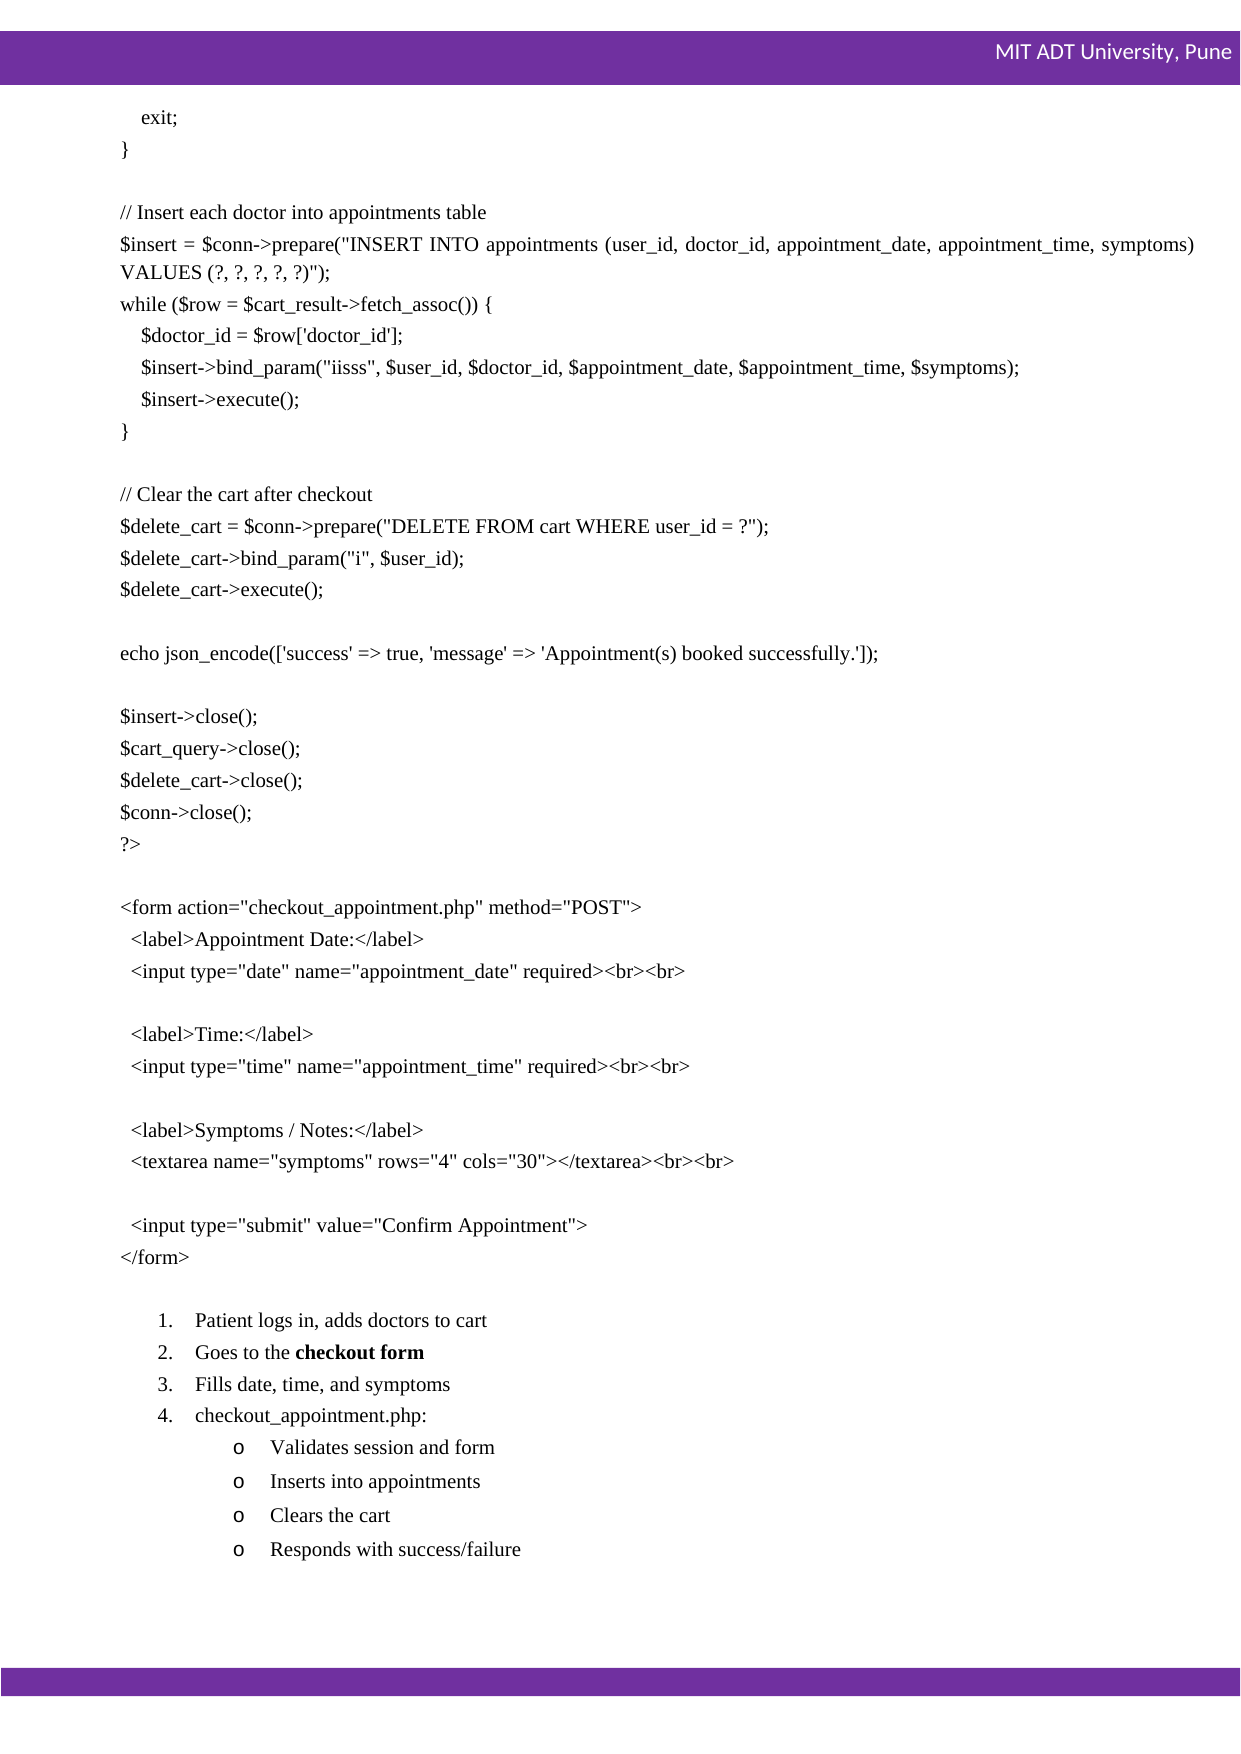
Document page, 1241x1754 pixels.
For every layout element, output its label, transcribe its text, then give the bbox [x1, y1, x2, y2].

text $delete_cart->bind_param("i", $user_id); [120, 546, 1195, 570]
text <input type="date" name="appointment_date" required><br><br> [120, 959, 1195, 983]
list Fills date, time, and symptoms [157, 1372, 1195, 1396]
text $cart_query->close(); [120, 736, 1195, 760]
text $insert->close(); [120, 704, 1195, 728]
text $delete_cart->execute(); [120, 577, 1195, 601]
list Validates session and form [232, 1435, 1195, 1461]
text exit; [120, 105, 1195, 129]
text $conn->close(); [120, 800, 1195, 824]
list Responds with success/failure [232, 1536, 1195, 1562]
text $doctor_id = $row['doctor_id']; [120, 323, 1195, 347]
list Inserts into appointments [232, 1469, 1195, 1495]
text // Insert each doctor into appointments table [120, 200, 1195, 224]
text while ($row = $cart_result->fetch_assoc()) { [120, 291, 1195, 316]
text } [120, 418, 1195, 443]
text <input type="time" name="appointment_time" required><br><br> [120, 1054, 1195, 1078]
list Patient logs in, adds doctors to cart [157, 1308, 1195, 1332]
text <label>Time:</label> [120, 1022, 1195, 1046]
text // Clear the cart after checkout [120, 482, 1195, 506]
text </form> [120, 1244, 1195, 1269]
text <form action="checkout_appointment.php" method="POST"> [120, 895, 1195, 919]
text <label>Symptoms / Notes:</label> [120, 1117, 1195, 1142]
text $delete_cart = $conn->prepare("DELETE FROM cart WHERE user_id = ?"); [120, 514, 1195, 538]
text $insert = $conn->prepare("INSERT INTO appointments (user_id, doctor_id, appointment_date, appointment_time, symptoms) VALUES (?, ?, ?, ?, ?)"); [120, 232, 1195, 284]
text } [120, 137, 1195, 161]
text <textarea name="symptoms" rows="4" cols="30"></textarea><br><br> [120, 1149, 1195, 1173]
list Goes to the checkout form [157, 1340, 1195, 1364]
list Clears the cart [232, 1503, 1195, 1528]
text $insert->execute(); [120, 387, 1195, 411]
list checkout_appointment.php: [157, 1403, 1195, 1427]
text echo json_encode(['success' => true, 'message' => 'Appointment(s) booked successfully.']); [120, 641, 1195, 665]
text $insert->bind_param("iisss", $user_id, $doctor_id, $appointment_date, $appointment_time, $symptoms); [120, 355, 1195, 379]
text <input type="submit" value="Confirm Appointment"> [120, 1213, 1195, 1237]
text ?> [120, 832, 1195, 856]
text $delete_cart->close(); [120, 768, 1195, 792]
text <label>Appointment Date:</label> [120, 927, 1195, 951]
